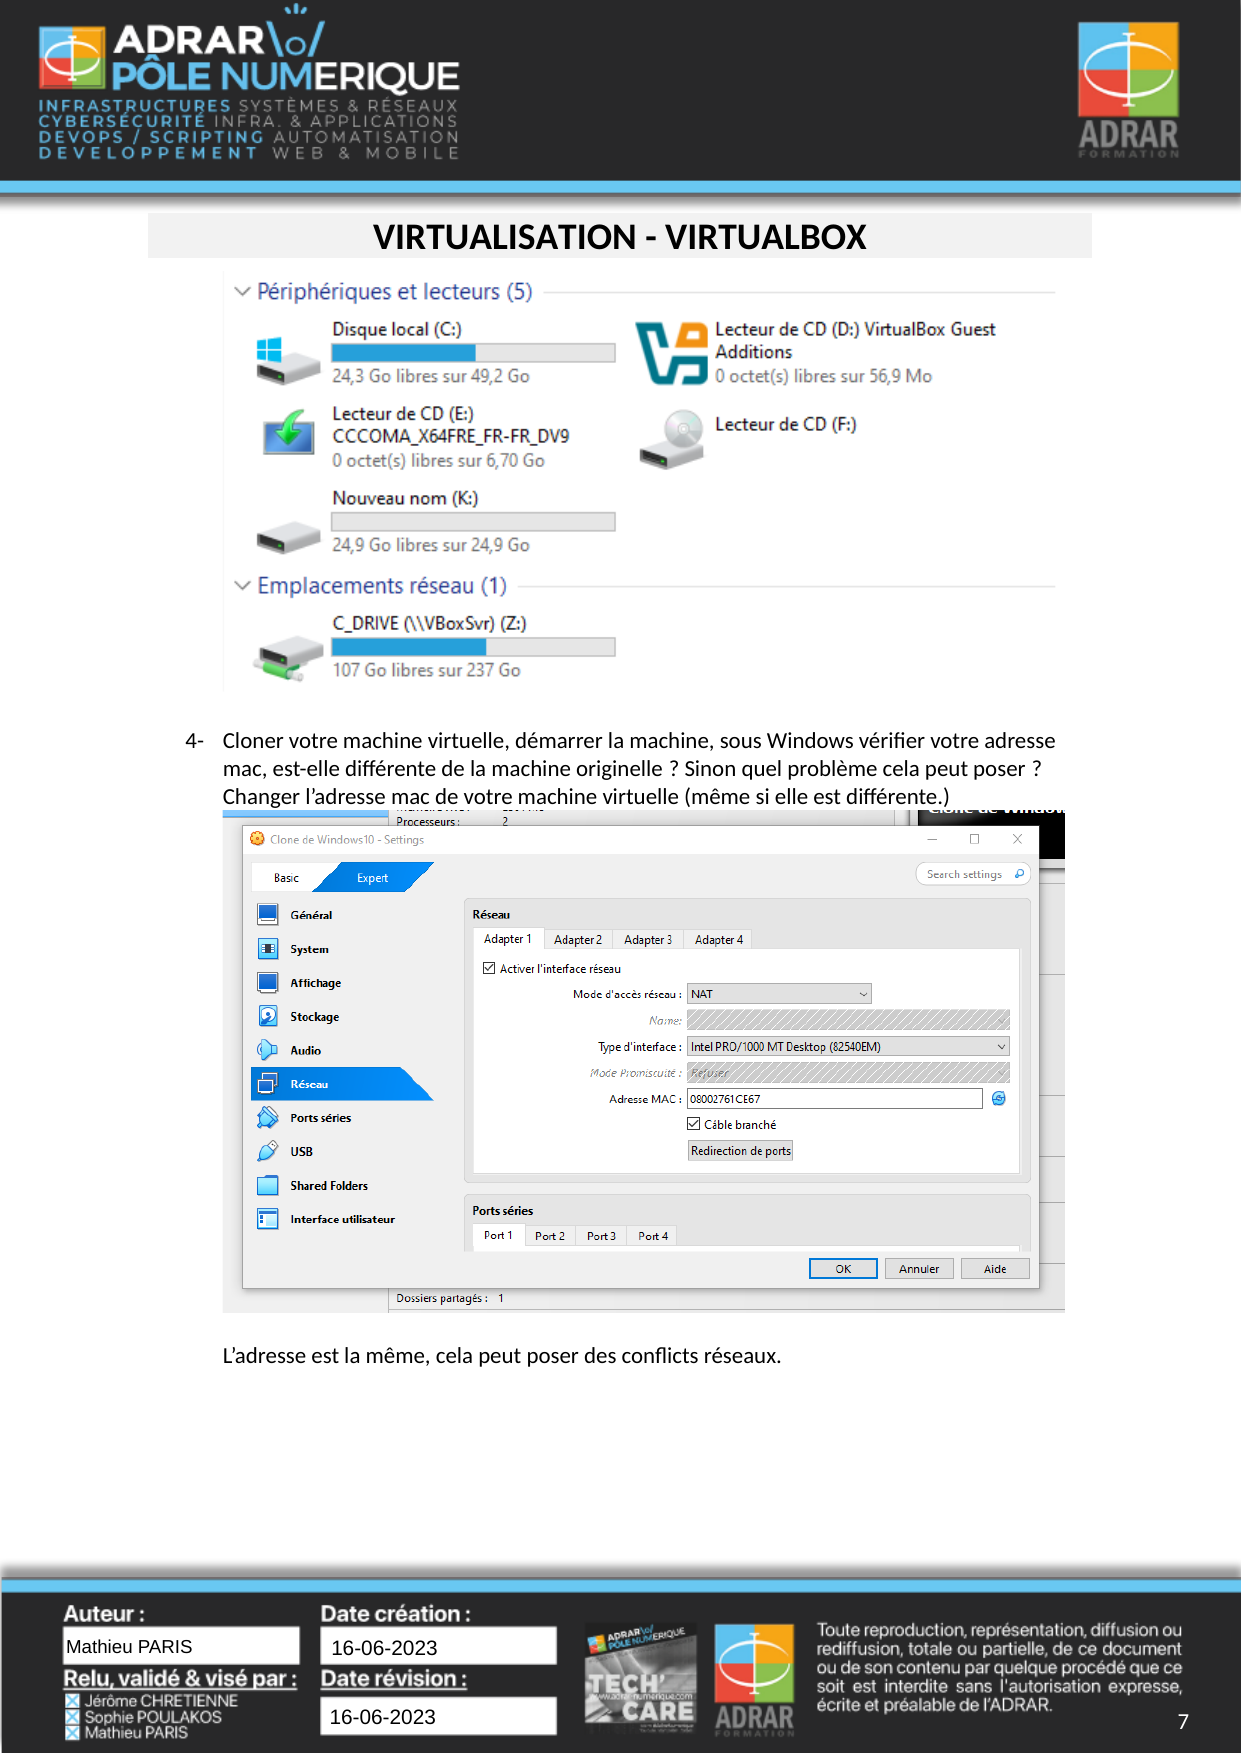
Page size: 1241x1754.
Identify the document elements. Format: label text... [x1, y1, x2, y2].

list Cloner votre machine virtuelle, démarrer la machine, sous Windows vérifier votre adresse mac, est-elle différente de la machine originelle ? Sinon quel problème cela peut poser ? Changer l’adresse mac de votre machine virtuelle (même si elle est différente.) [185, 726, 1092, 810]
picture [0, 0, 1241, 197]
picture [222, 810, 1065, 1313]
list L’adresse est la même, cela peut poser des conflicts réseaux. [223, 1341, 1092, 1369]
picture [1, 1577, 1241, 1753]
picture [222, 271, 1056, 726]
